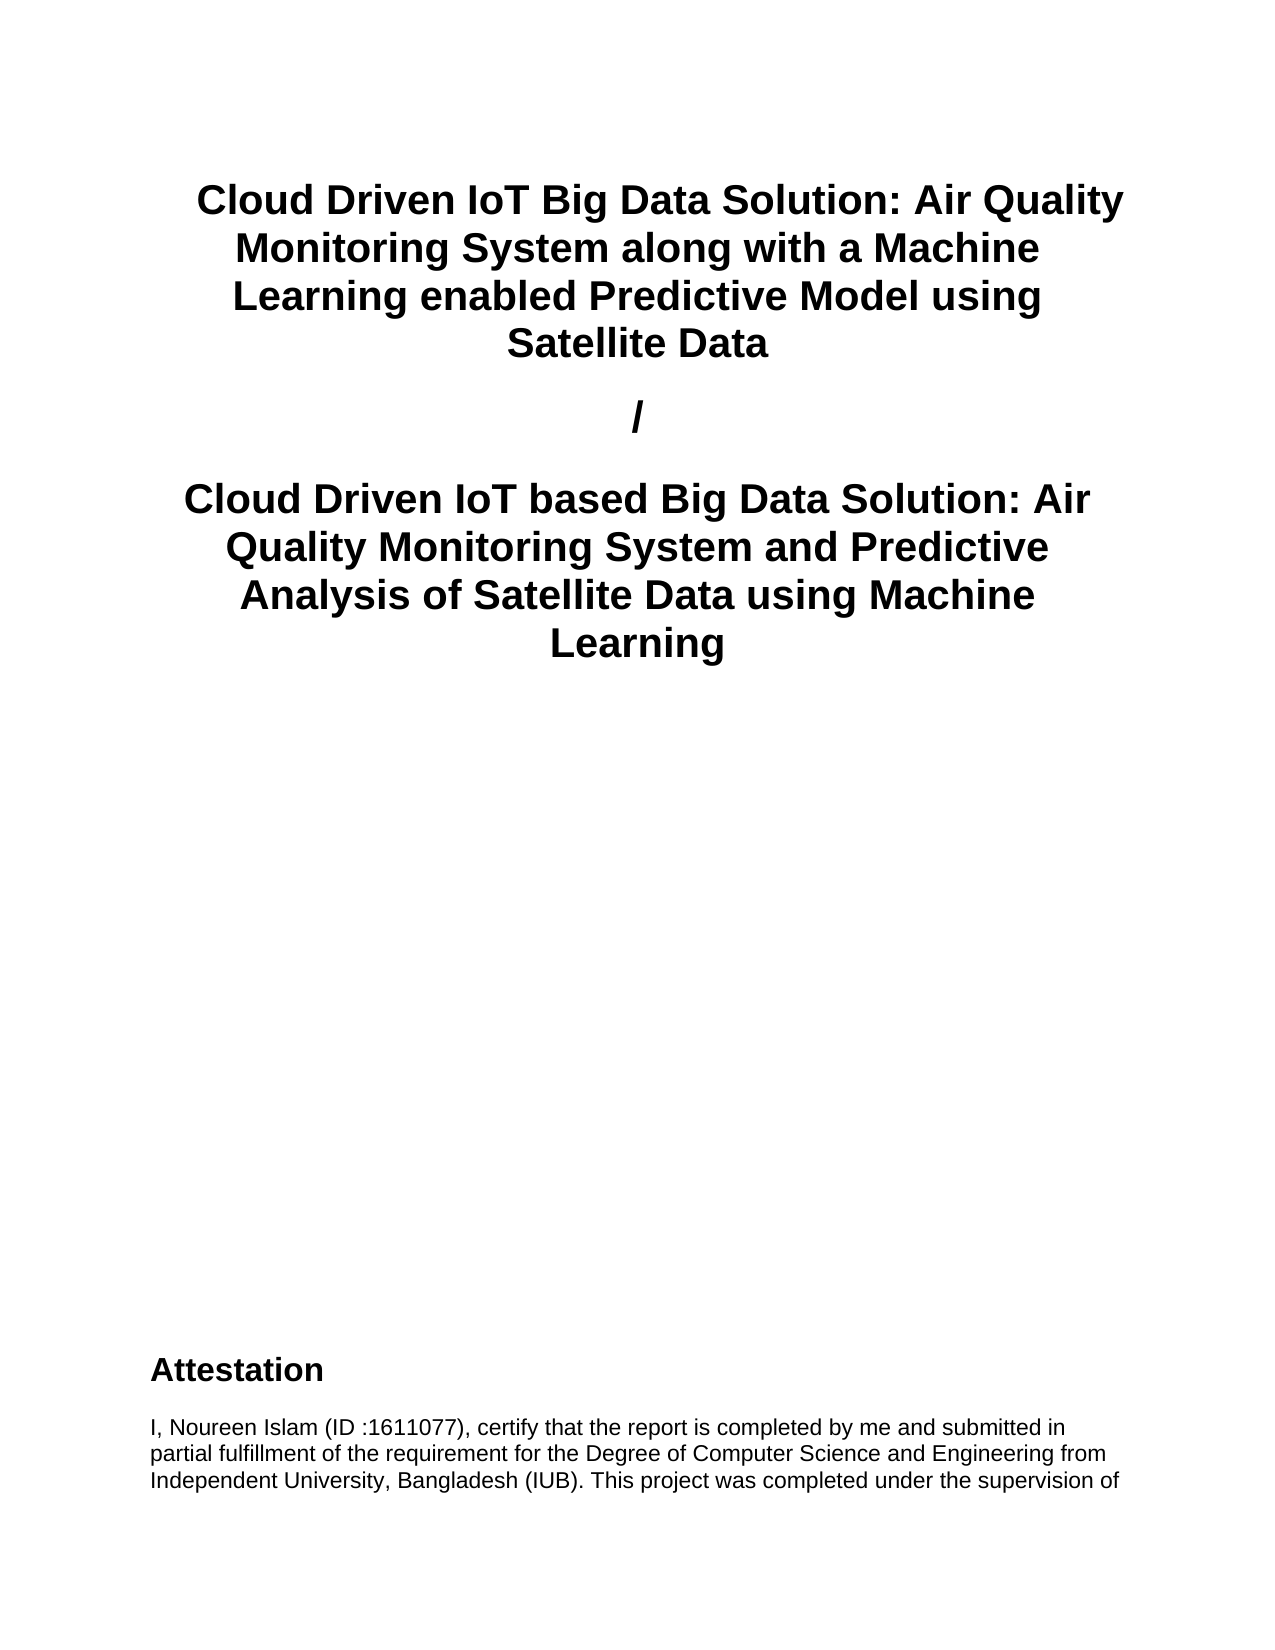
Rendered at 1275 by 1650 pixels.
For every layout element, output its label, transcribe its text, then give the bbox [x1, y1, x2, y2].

subtitle Cloud Driven IoT Big Data Solution: Air Quality Monitoring System along with a Machine Learning enabled Predictive Model using Satellite Data [150, 175, 1125, 367]
subtitle Cloud Driven IoT based Big Data Solution: Air Quality Monitoring System and Predictive Analysis of Satellite Data using Machine Learning [150, 474, 1125, 666]
subtitle Attestation [150, 1351, 1125, 1389]
text / [150, 392, 1125, 442]
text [150, 1414, 1125, 1493]
